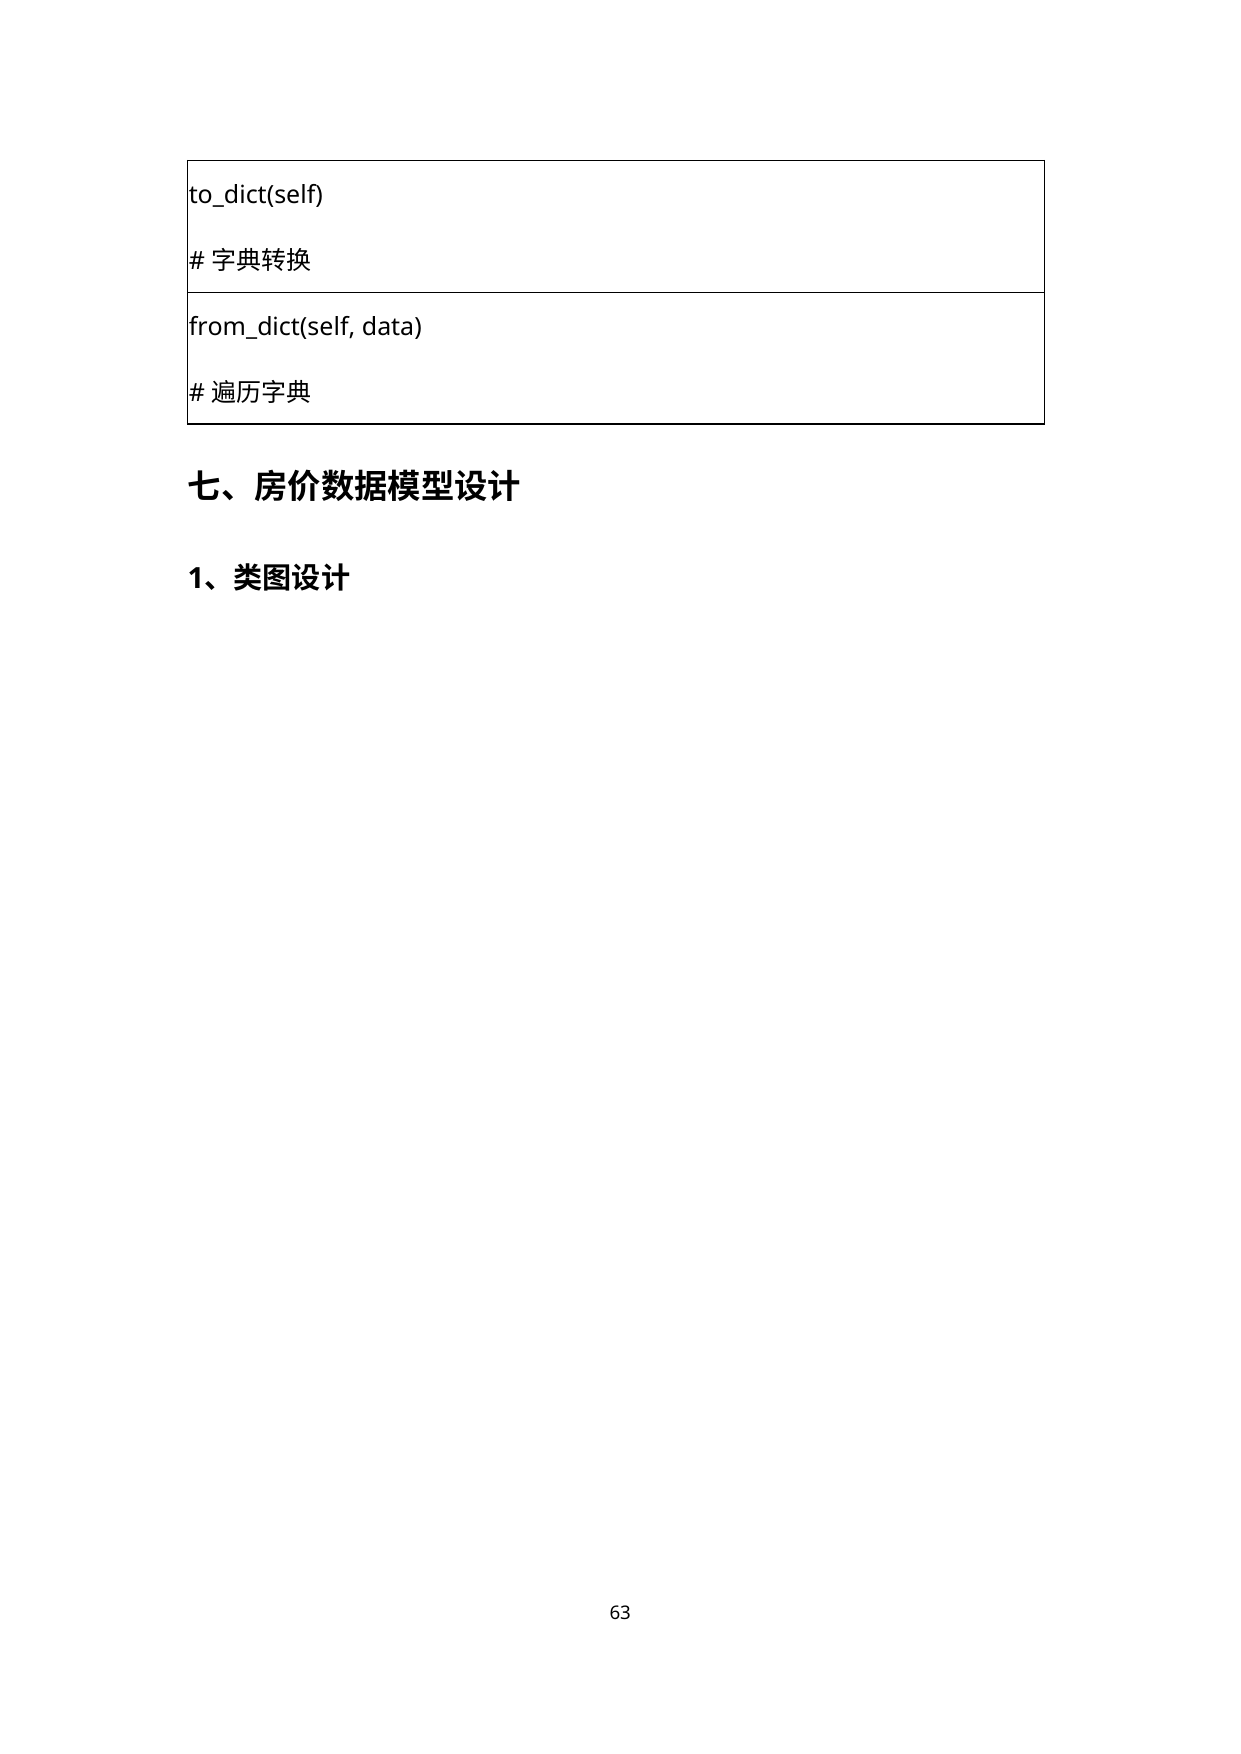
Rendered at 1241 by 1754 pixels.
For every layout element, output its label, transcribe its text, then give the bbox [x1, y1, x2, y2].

table_cell from_dict(self, data) # 遍历字典 [188, 293, 1044, 423]
text 1、类图设计 [187, 544, 1053, 609]
table_cell to_dict(self) # 字典转换 [188, 161, 1044, 291]
text 七、房价数据模型设计 [187, 452, 1053, 517]
